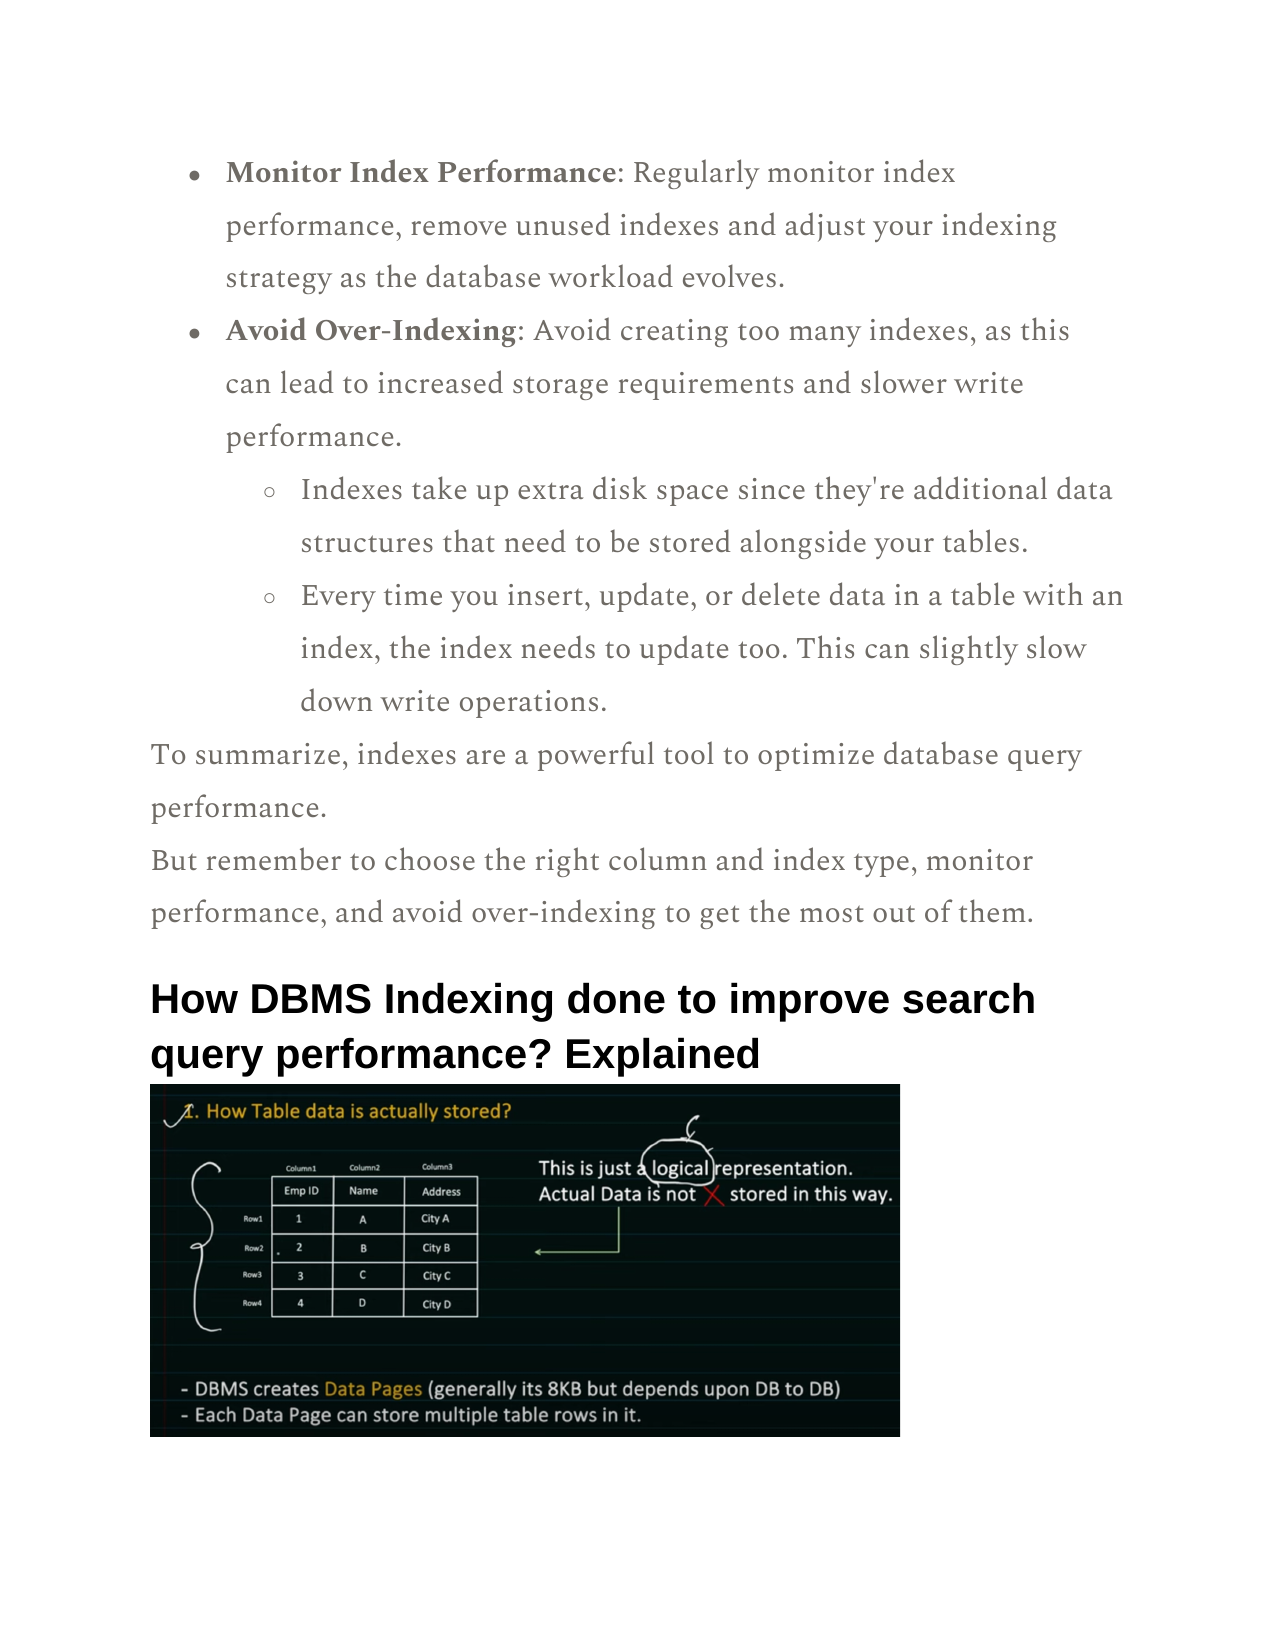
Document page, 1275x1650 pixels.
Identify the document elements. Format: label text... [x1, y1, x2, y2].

list Avoid Over-Indexing: Avoid creating too many indexes, as this can lead to increased storage requirements and slower write performance. [187, 309, 1125, 461]
text But remember to choose the right column and index type, monitor performance, and avoid over-indexing to get the most out of them. [150, 838, 1125, 937]
list Every time you insert, update, or delete data in a table with an index, the index needs to update too. This can slightly slow down write operations. [262, 573, 1125, 725]
picture [150, 1084, 901, 1437]
list Monitor Index Performance: Regularly monitor index performance, remove unused indexes and adjust your indexing strategy as the database workload evolves. [187, 150, 1125, 302]
text How DBMS Indexing done to improve search query performance? Explained [150, 974, 1125, 1077]
text To summarize, indexes are a powerful tool to optimize database query performance. [150, 732, 1125, 831]
list Indexes take up extra disk space since they're additional data structures that need to be stored alongside your tables. [262, 467, 1125, 566]
